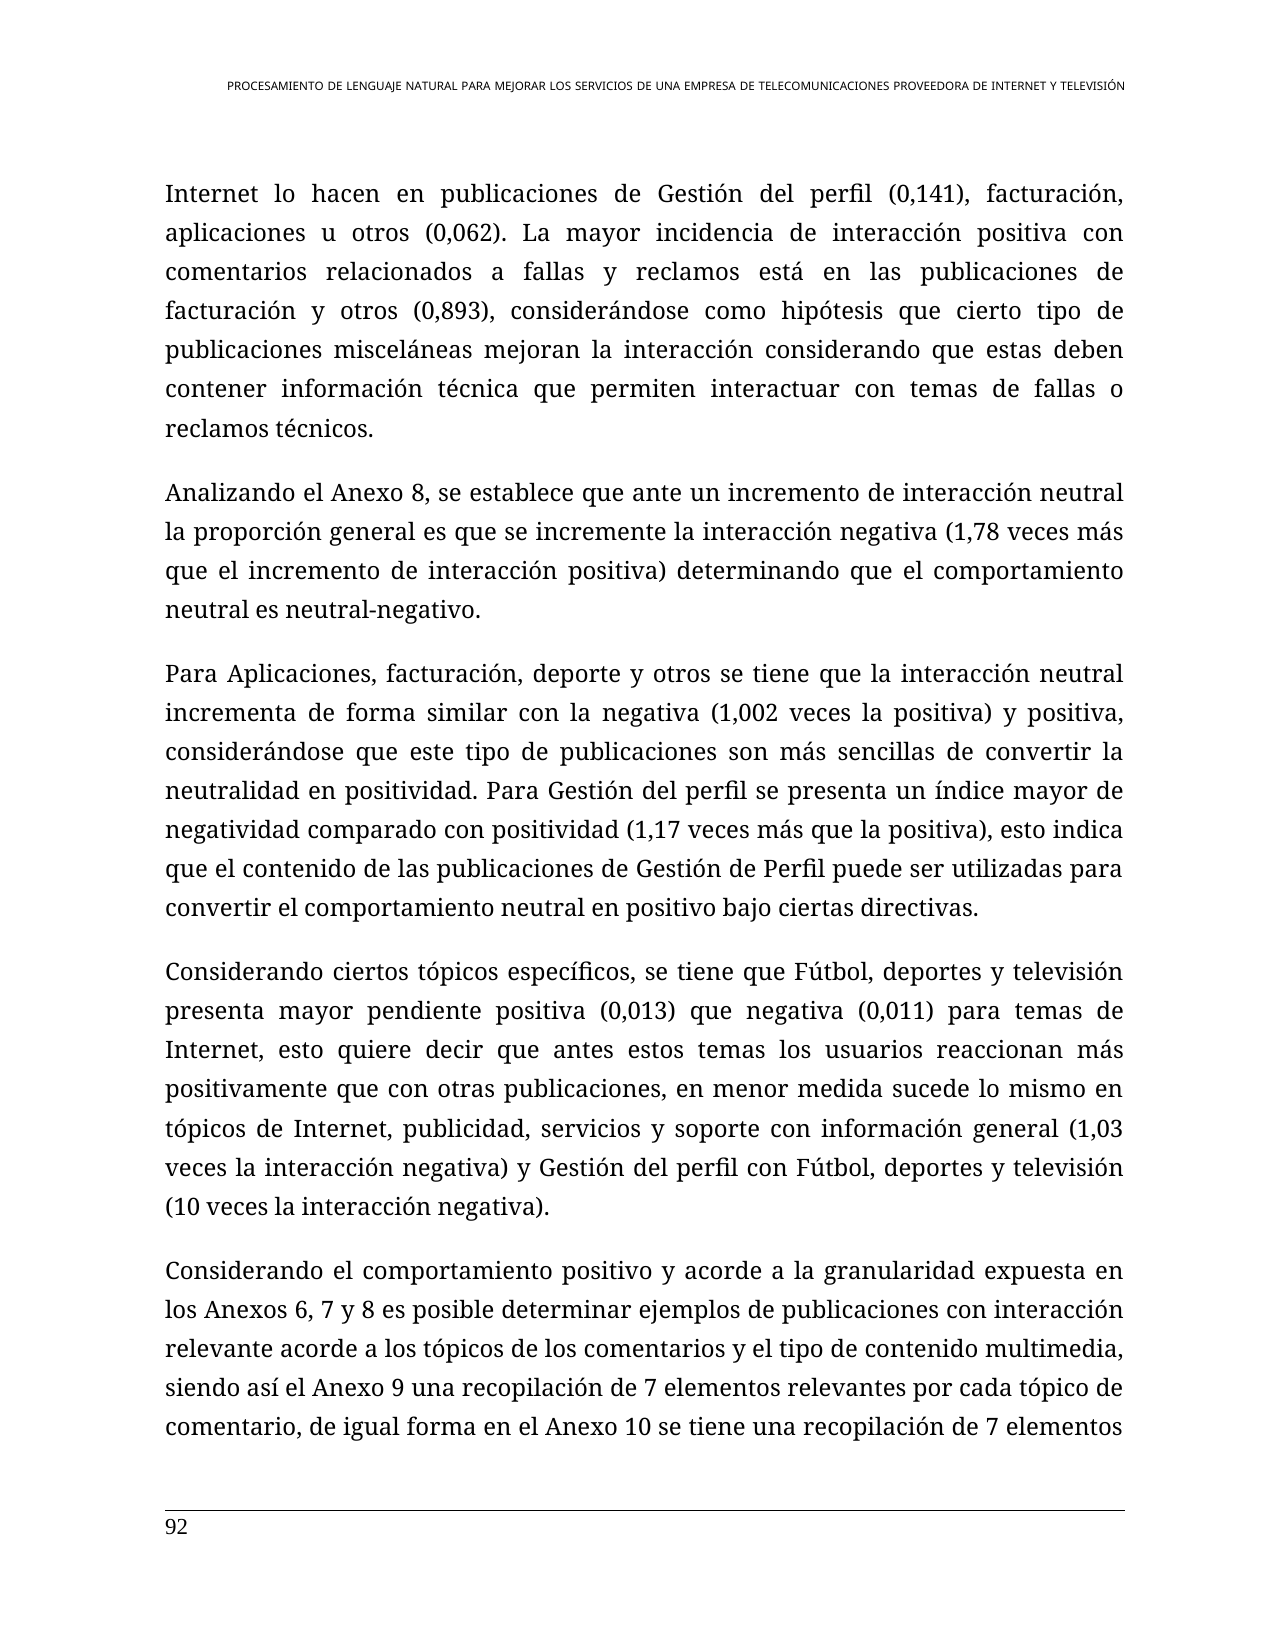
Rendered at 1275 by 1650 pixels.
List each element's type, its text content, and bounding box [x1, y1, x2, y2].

text Considerando ciertos tópicos específicos, se tiene que Fútbol, deportes y televisión presenta mayor pendiente positiva (0,013) que negativa (0,011) para temas de Internet, esto quiere decir que antes estos temas los usuarios reaccionan más positivamente que con otras publicaciones, en menor medida sucede lo mismo en tópicos de Internet, publicidad, servicios y soporte con información general (1,03 veces la interacción negativa) y Gestión del perfil con Fútbol, deportes y televisión (10 veces la interacción negativa). [165, 955, 1125, 1222]
text Para Aplicaciones, facturación, deporte y otros se tiene que la interacción neutral incrementa de forma similar con la negativa (1,002 veces la positiva) y positiva, considerándose que este tipo de publicaciones son más sencillas de convertir la neutralidad en positividad. Para Gestión del perfil se presenta un índice mayor de negatividad comparado con positividad (1,17 veces más que la positiva), esto indica que el contenido de las publicaciones de Gestión de Perfil puede ser utilizadas para convertir el comportamiento neutral en positivo bajo ciertas directivas. [165, 657, 1125, 924]
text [165, 1253, 1125, 1442]
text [165, 177, 1125, 444]
text Analizando el Anexo 8, se establece que ante un incremento de interacción neutral la proporción general es que se incremente la interacción negativa (1,78 veces más que el incremento de interacción positiva) determinando que el comportamiento neutral es neutral-negativo. [165, 475, 1125, 625]
